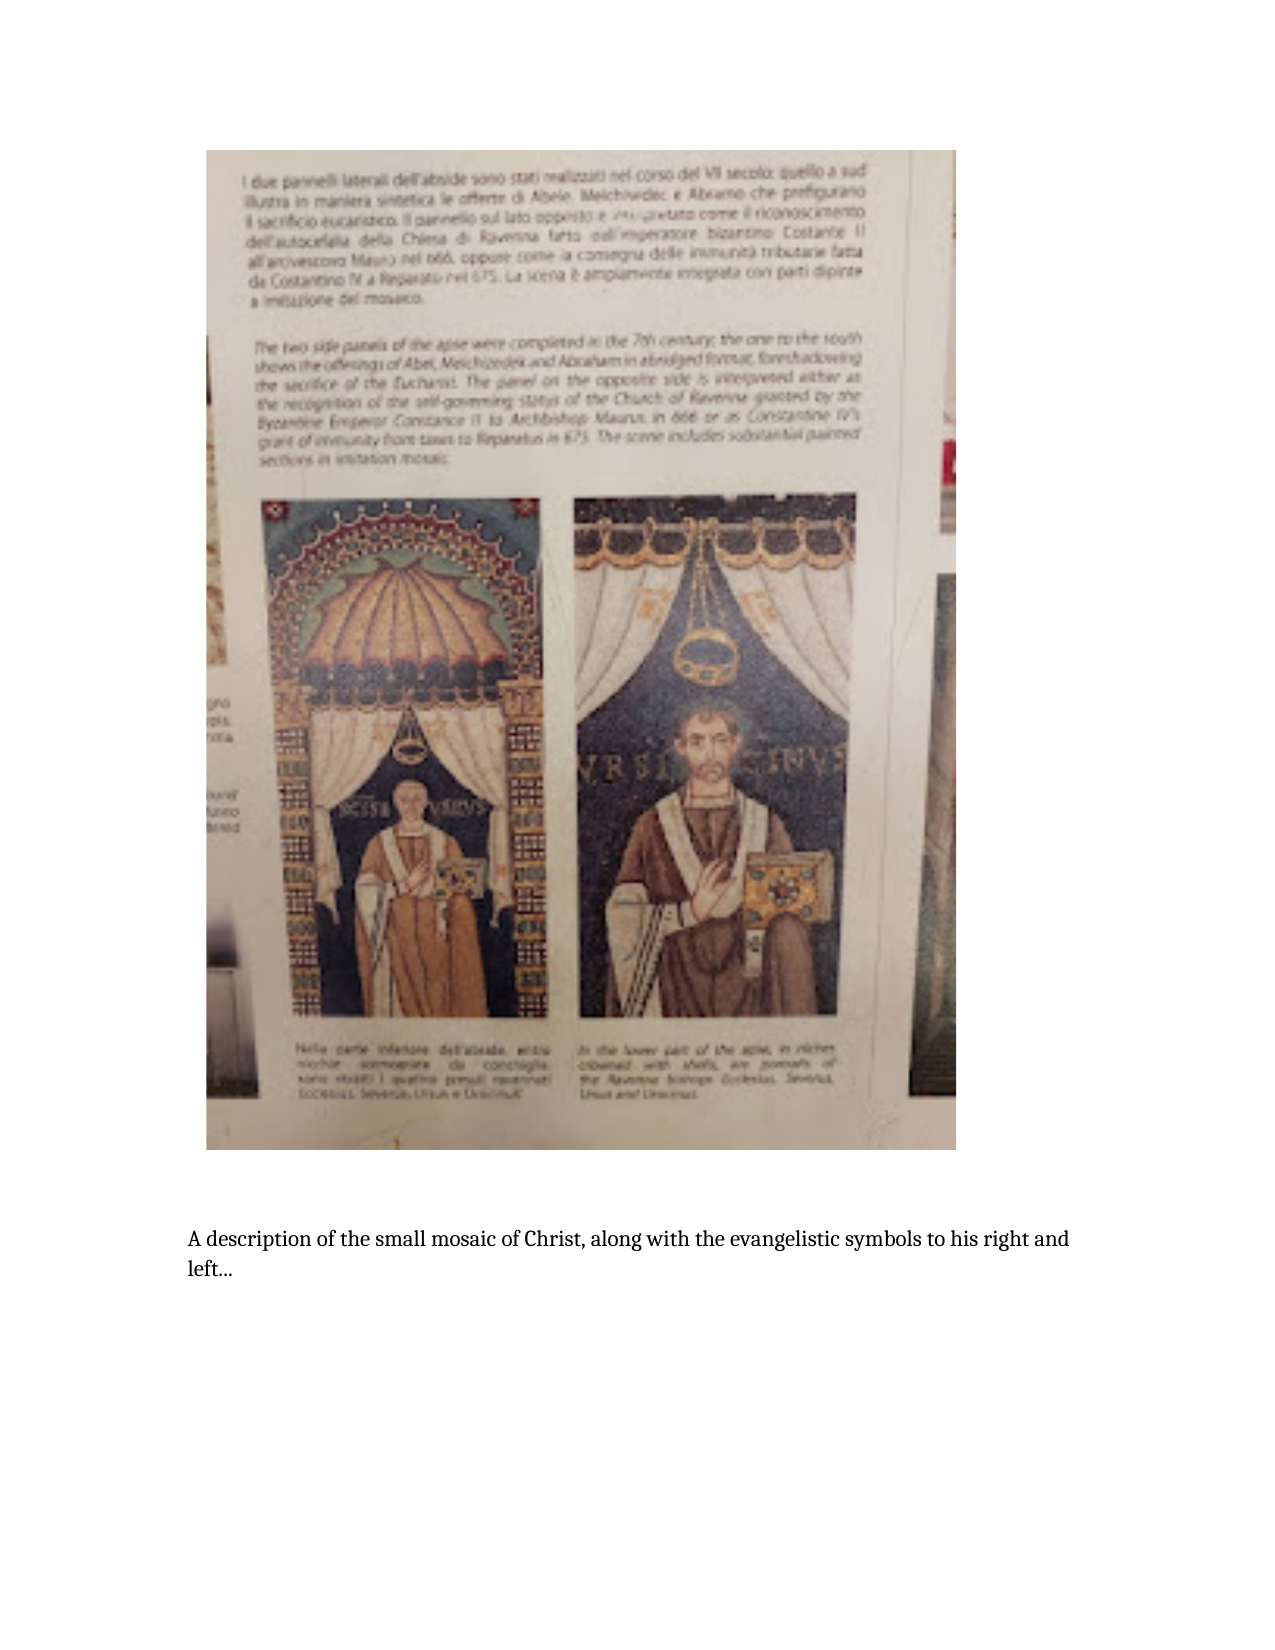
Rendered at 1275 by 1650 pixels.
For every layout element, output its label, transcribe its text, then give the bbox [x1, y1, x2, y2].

picture [206, 150, 957, 1150]
text A description of the small mosaic of Christ, along with the evangelistic symbols to his right and left... [187, 1226, 1087, 1282]
